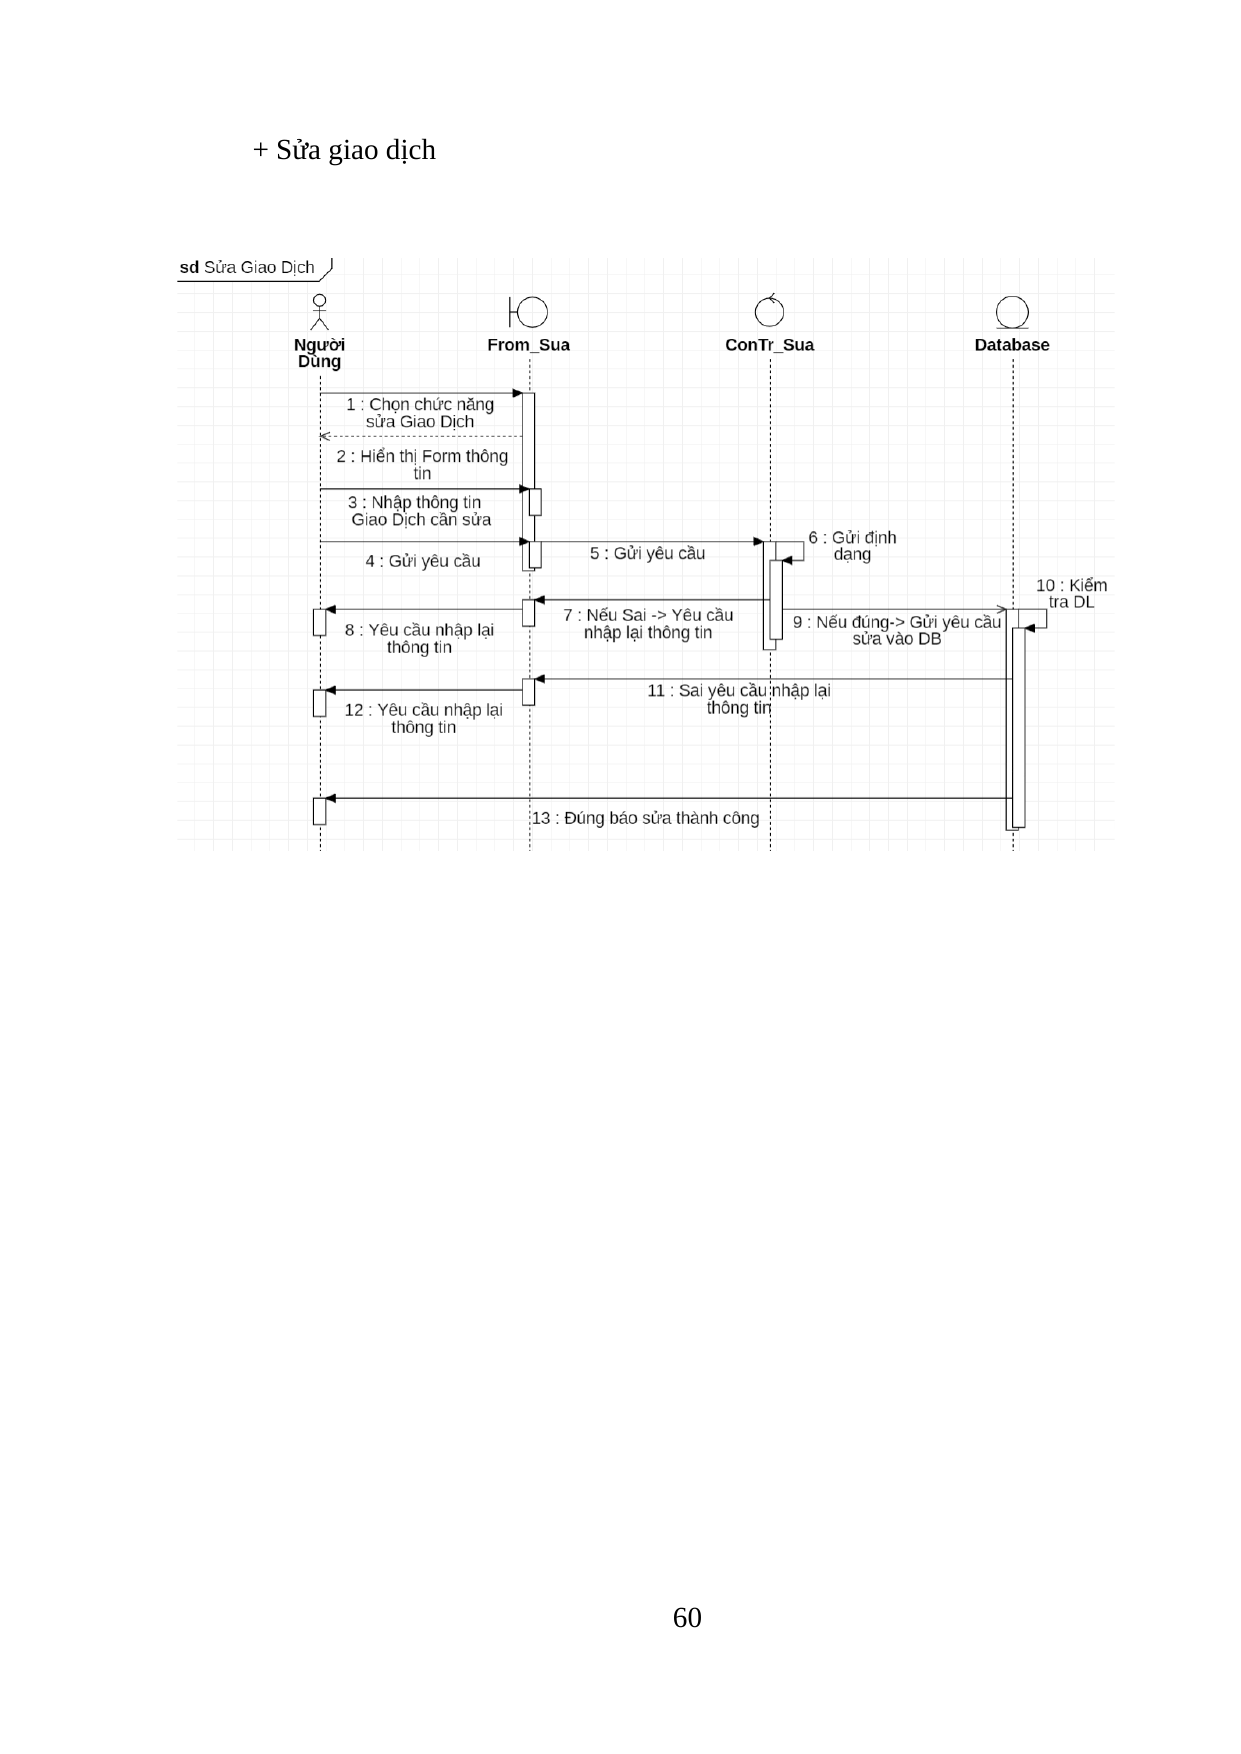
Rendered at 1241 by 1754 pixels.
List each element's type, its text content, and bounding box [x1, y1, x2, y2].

picture [177, 258, 1115, 851]
text + Sửa giao dịch [177, 132, 1122, 166]
